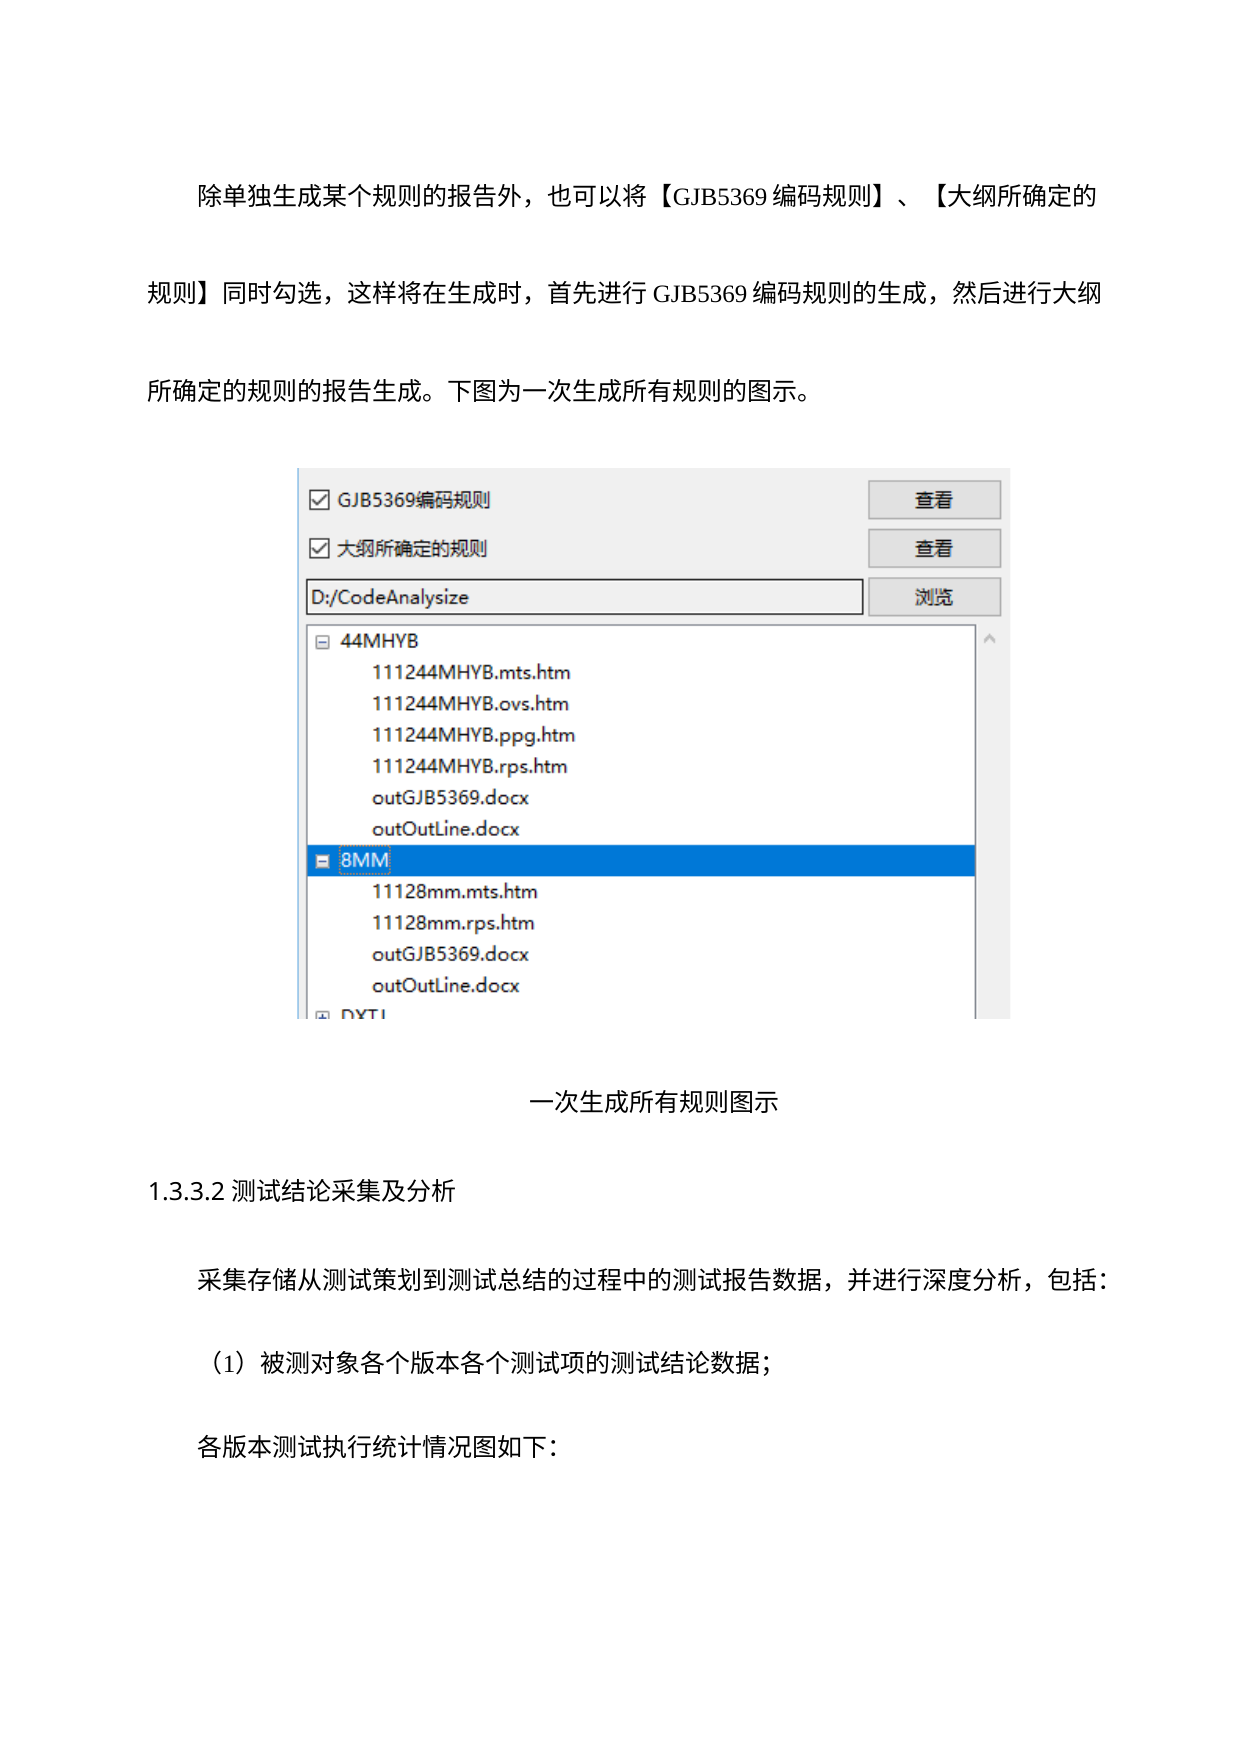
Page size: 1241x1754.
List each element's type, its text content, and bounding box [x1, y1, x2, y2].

text 采集存储从测试策划到测试总结的过程中的测试报告数据，并进行深度分析，包括： [148, 1246, 1110, 1311]
text 一次生成所有规则图示 [148, 1068, 1110, 1133]
picture [297, 468, 1011, 1019]
text （1）被测对象各个版本各个测试项的测试结论数据； [148, 1329, 1110, 1394]
subtitle 测试结论采集及分析 [148, 1157, 1110, 1222]
text 各版本测试执行统计情况图如下： [148, 1413, 1110, 1478]
text 除单独生成某个规则的报告外，也可以将【GJB5369编码规则】、【大纲所确定的规则】同时勾选，这样将在生成时，首先进行GJB5369编码规则的生成，然后进行大纲所确定的规则的报告生成。下图为一次生成所有规则的图示。 [148, 162, 1110, 422]
